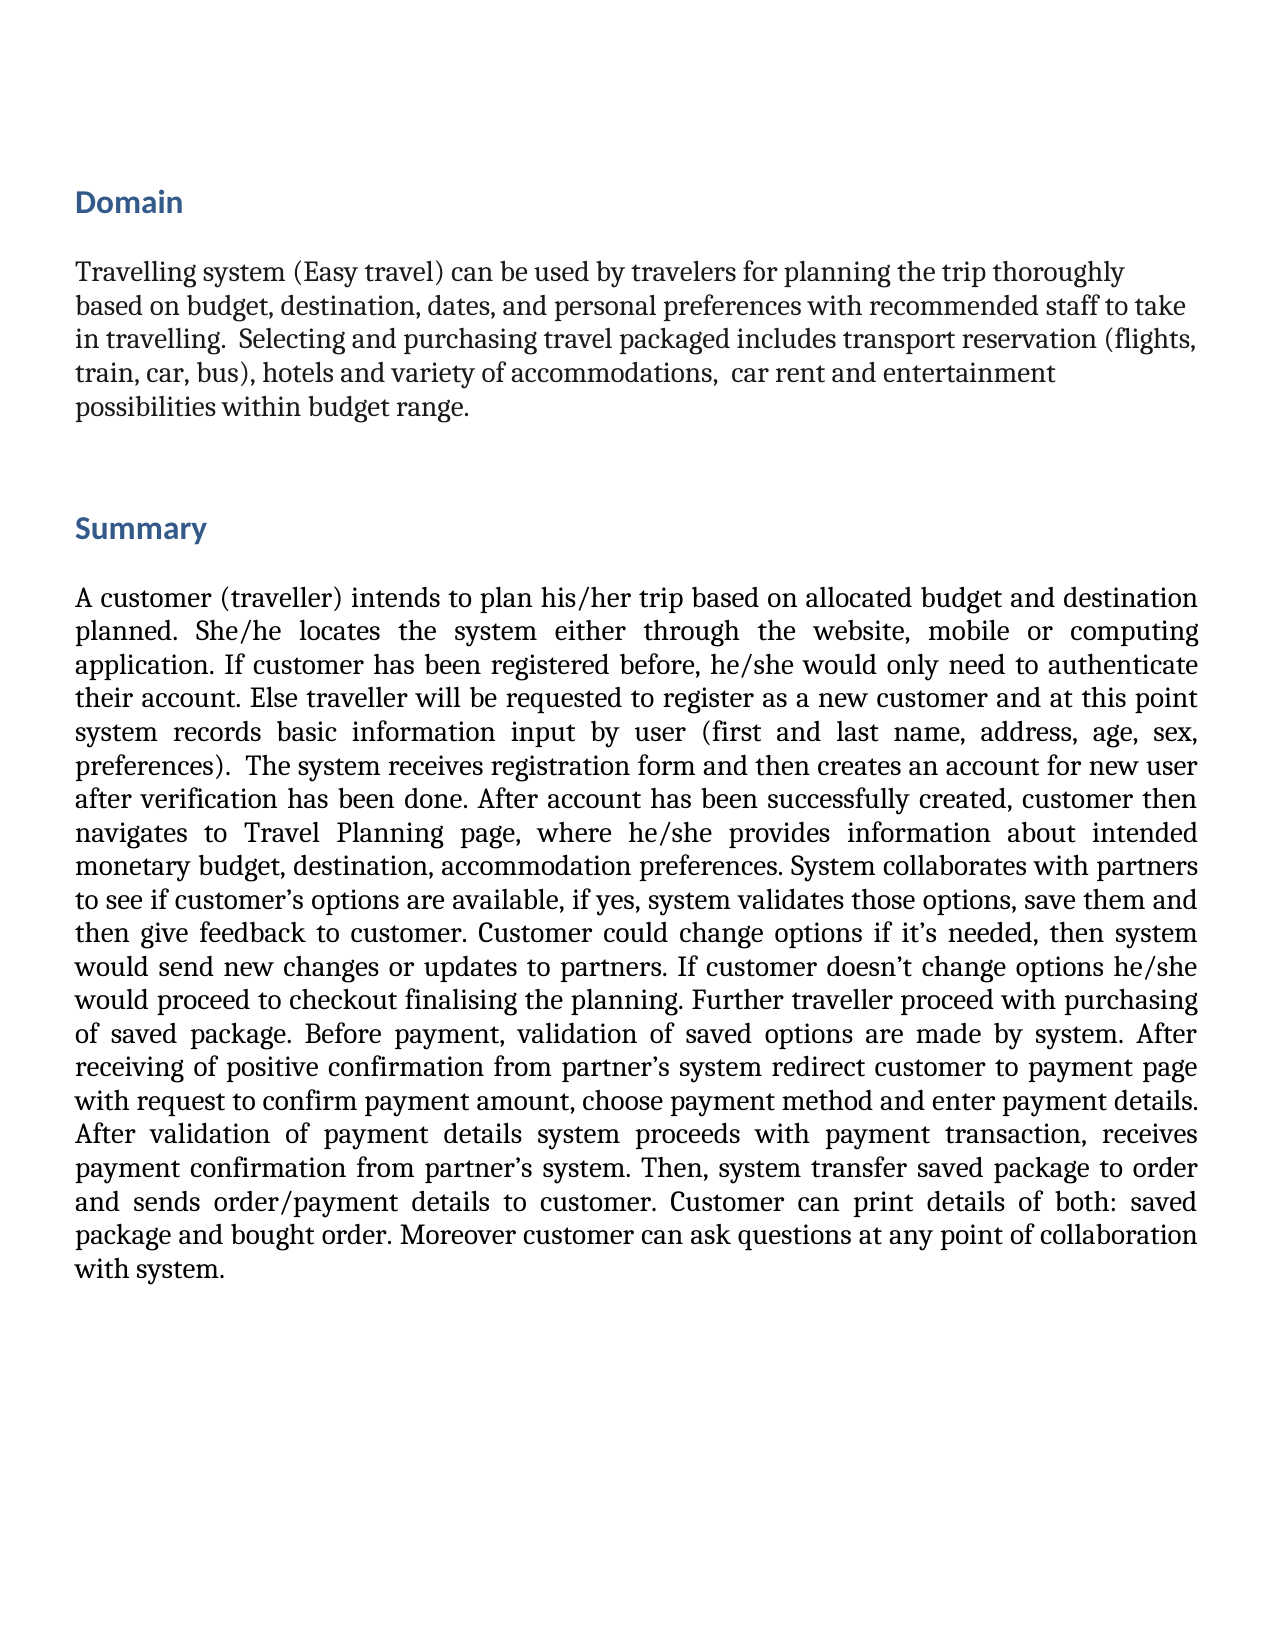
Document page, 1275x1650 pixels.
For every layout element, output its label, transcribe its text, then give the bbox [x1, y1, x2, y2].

subtitle Summary [75, 507, 1200, 547]
subtitle Domain [75, 181, 1200, 222]
text Travelling system (Easy travel) can be used by travelers for planning the trip thoroughly based on budget, destination, dates, and personal preferences with recommended staff to take in travelling. Selecting and purchasing travel packaged includes transport reservation (flights, train, car, bus), hotels and variety of accommodations, car rent and entertainment possibilities within budget range. [75, 256, 1200, 423]
text A customer (traveller) intends to plan his/her trip based on allocated budget and destination planned. She/he locates the system either through the website, mobile or computing application. If customer has been registered before, he/she would only need to authenticate their account. Else traveller will be requested to register as a new customer and at this point system records basic information input by user (first and last name, address, age, sex, preferences). The system receives registration form and then creates an account for new user after verification has been done. After account has been successfully created, customer then navigates to Travel Planning page, where he/she provides information about intended monetary budget, destination, accommodation preferences. System collaborates with partners to see if customer’s options are available, if yes, system validates those options, save them and then give feedback to customer. Customer could change options if it’s needed, then system would send new changes or updates to partners. If customer doesn’t change options he/she would proceed to checkout finalising the planning. Further traveller proceed with purchasing of saved package. Before payment, validation of saved options are made by system. After receiving of positive confirmation from partner’s system redirect customer to payment page with request to confirm payment amount, choose payment method and enter payment details. After validation of payment details system proceeds with payment transaction, receives payment confirmation from partner’s system. Then, system transfer saved package to order and sends order/payment details to customer. Customer can print details of both: saved package and bought order. Moreover customer can ask questions at any point of collaboration with system. [75, 581, 1200, 1285]
